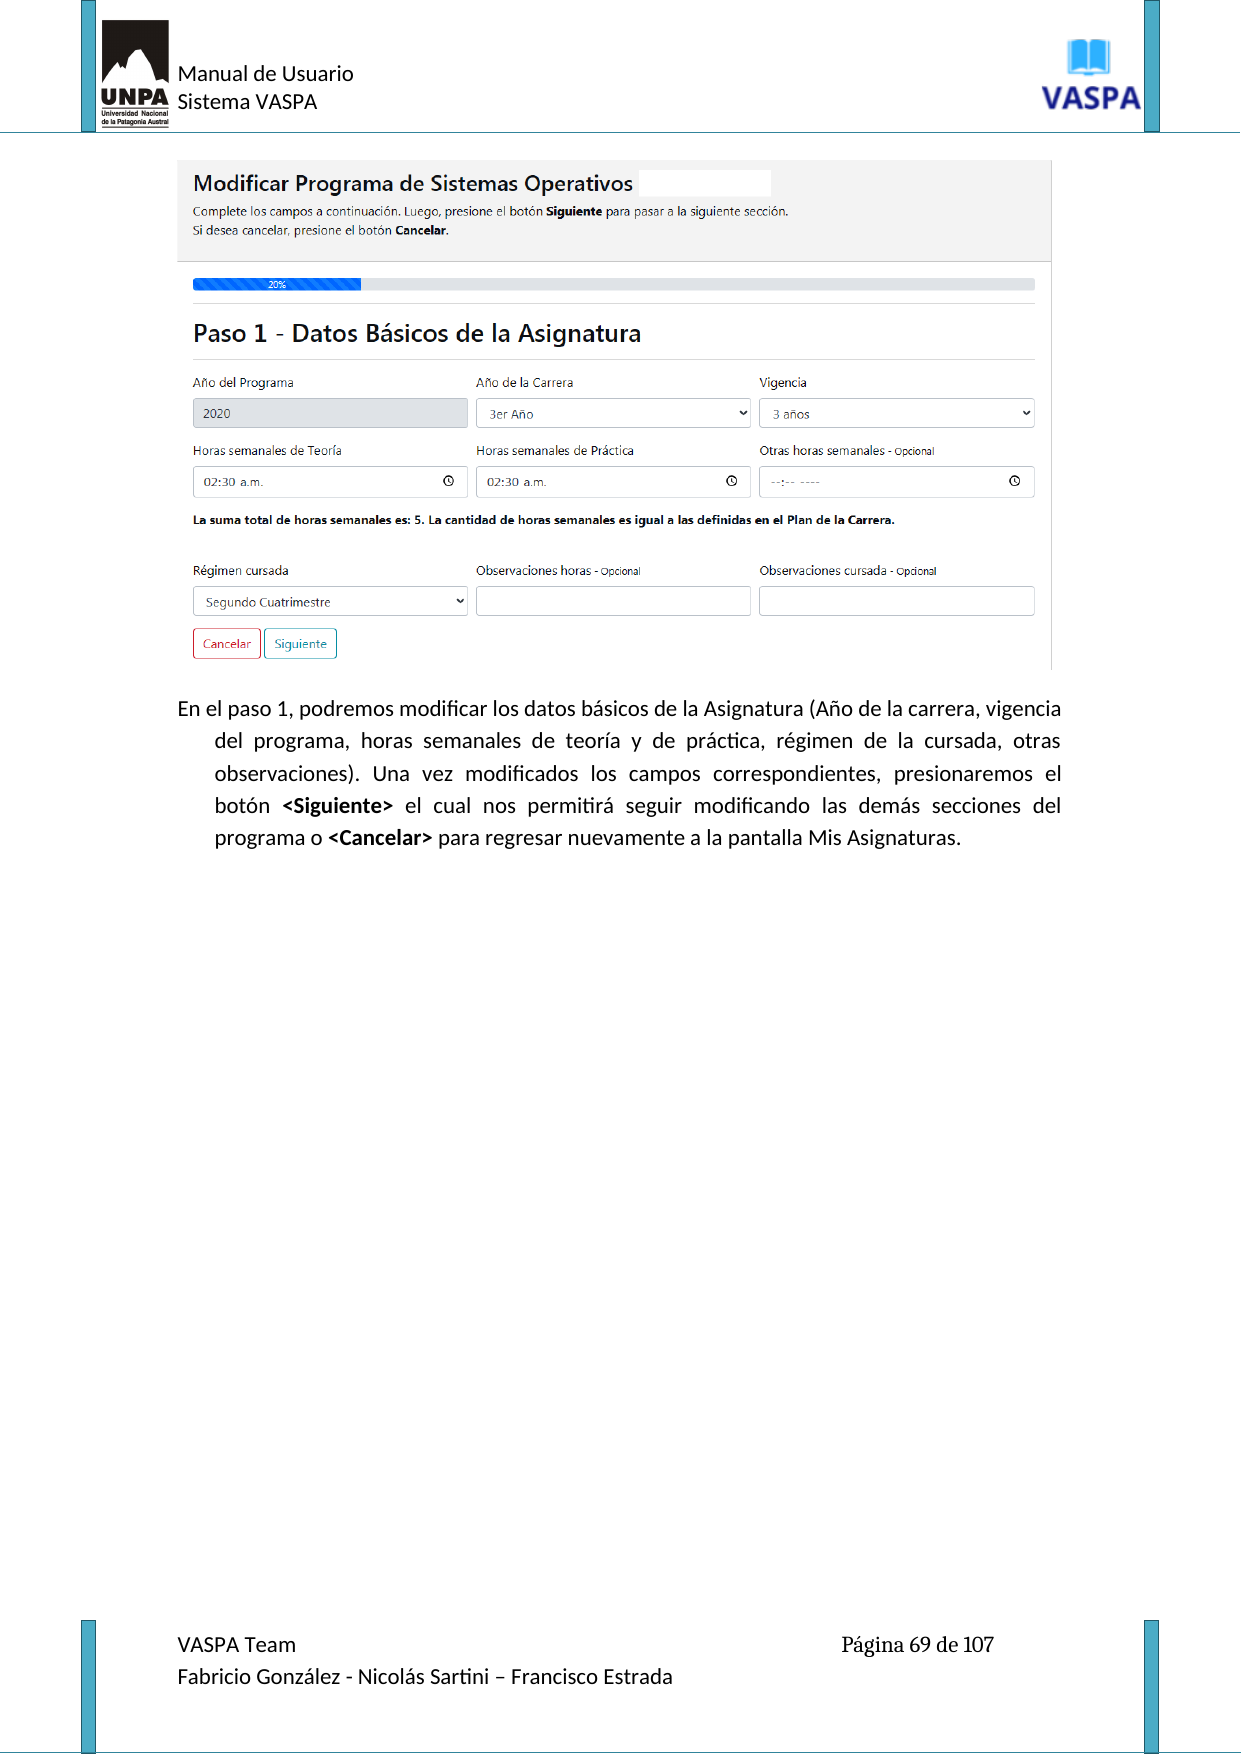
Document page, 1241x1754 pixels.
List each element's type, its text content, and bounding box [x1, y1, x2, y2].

picture [100, 18, 170, 129]
text En el paso 1, podremos modificar los datos básicos de la Asignatura (Año de la carrera, vigencia del programa, horas semanales de teoría y de práctica, régimen de la cursada, otras observaciones). Una vez modificados los campos correspondientes, presionaremos el botón <Siguiente> el cual nos permitirá seguir modificando las demás secciones del programa o <Cancelar> para regresar nuevamente a la pantalla Mis Asignaturas. [177, 694, 1063, 851]
picture [177, 160, 1063, 670]
picture [1036, 19, 1146, 129]
